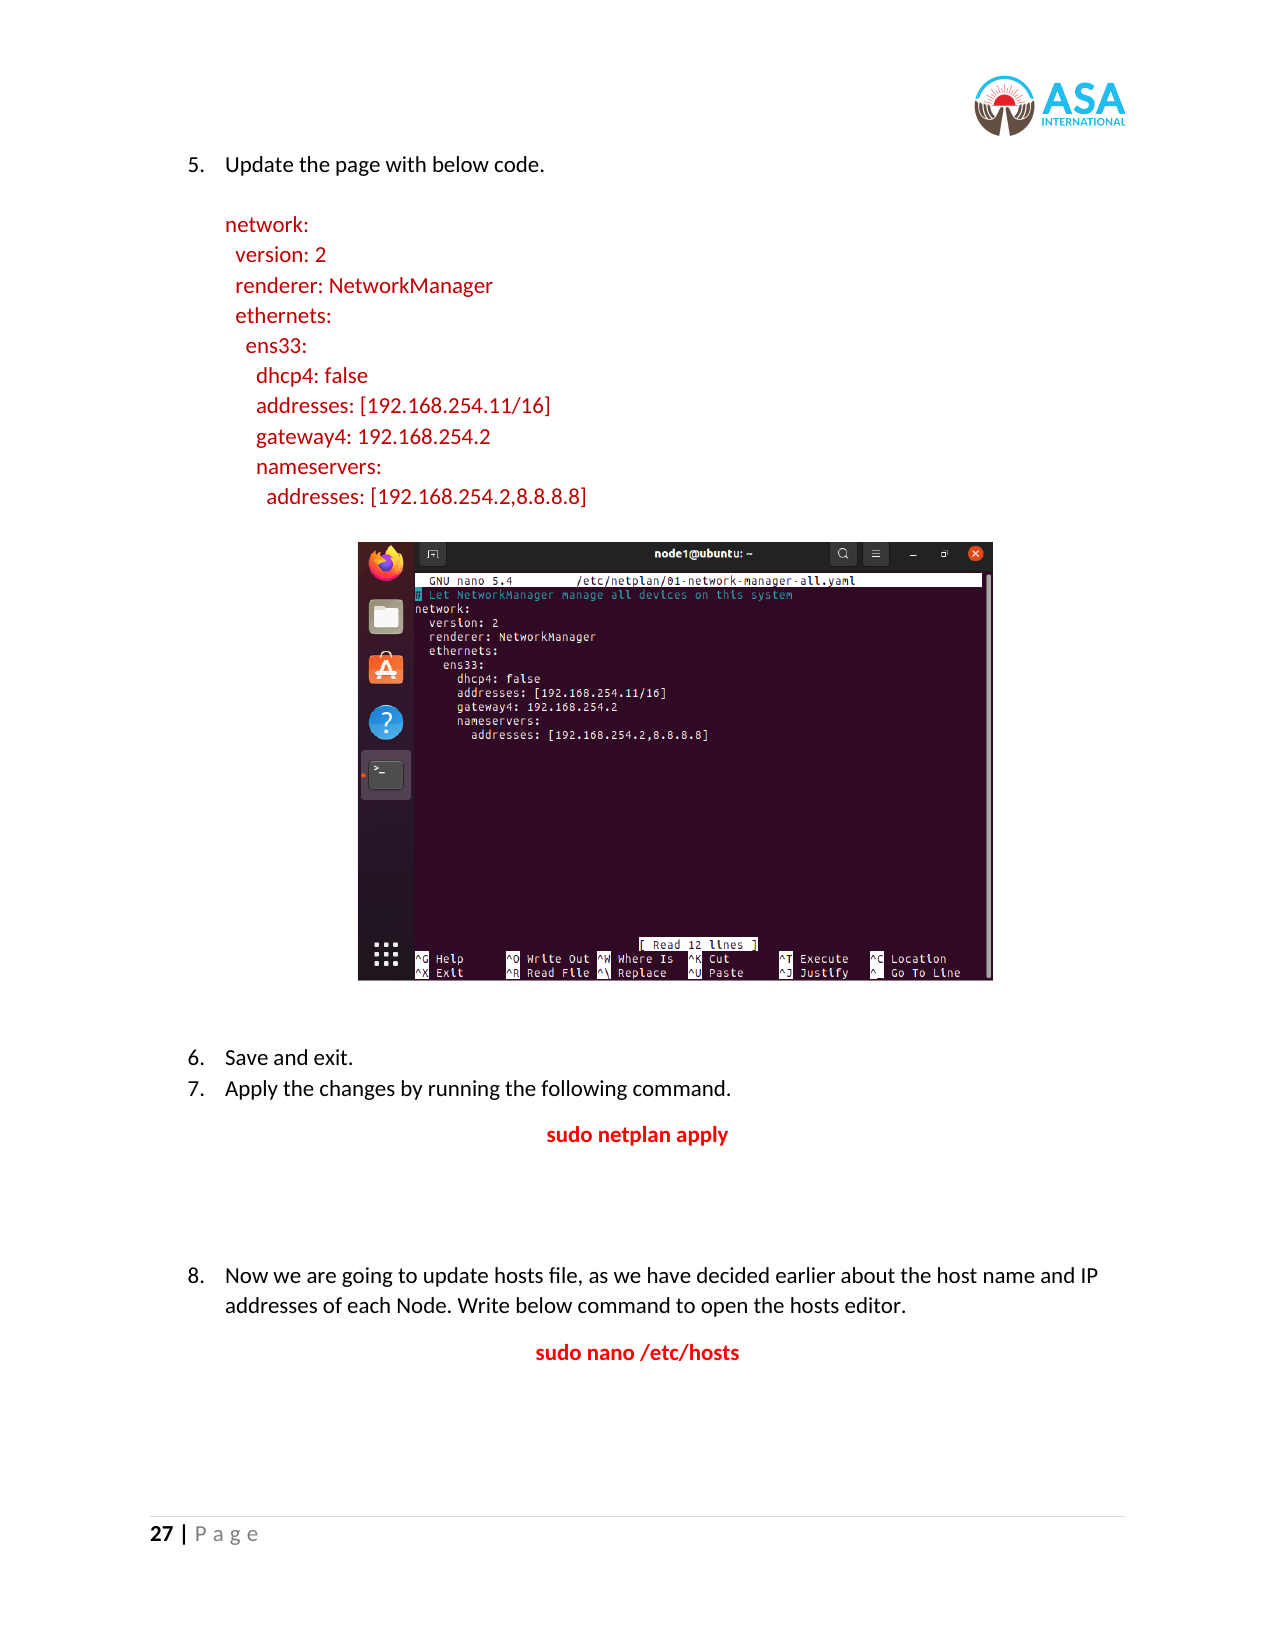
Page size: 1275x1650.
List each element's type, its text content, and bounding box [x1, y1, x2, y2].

list network: [225, 210, 1125, 238]
list addresses: [192.168.254.2,8.8.8.8] [225, 482, 1125, 510]
list ethernets: [225, 301, 1125, 329]
list Save and exit. [187, 1043, 1125, 1071]
list dhcp4: false [225, 361, 1125, 389]
list ens33: [225, 331, 1125, 359]
text sudo netplan apply [150, 1121, 1125, 1148]
list addresses: [192.168.254.11/16] [225, 392, 1125, 420]
list gateway4: 192.168.254.2 [225, 422, 1125, 450]
list renderer: NetworkManager [225, 271, 1125, 299]
picture [357, 542, 993, 981]
list nameservers: [225, 452, 1125, 480]
picture [973, 75, 1125, 138]
list Update the page with below code. [187, 150, 1125, 178]
list version: 2 [225, 241, 1125, 269]
list Apply the changes by running the following command. [187, 1074, 1125, 1102]
text sudo nano /etc/hosts [150, 1338, 1125, 1366]
list Now we are going to update hosts file, as we have decided earlier about the host name and IP addresses of each Node. Write below command to open the hosts editor. [187, 1261, 1125, 1319]
